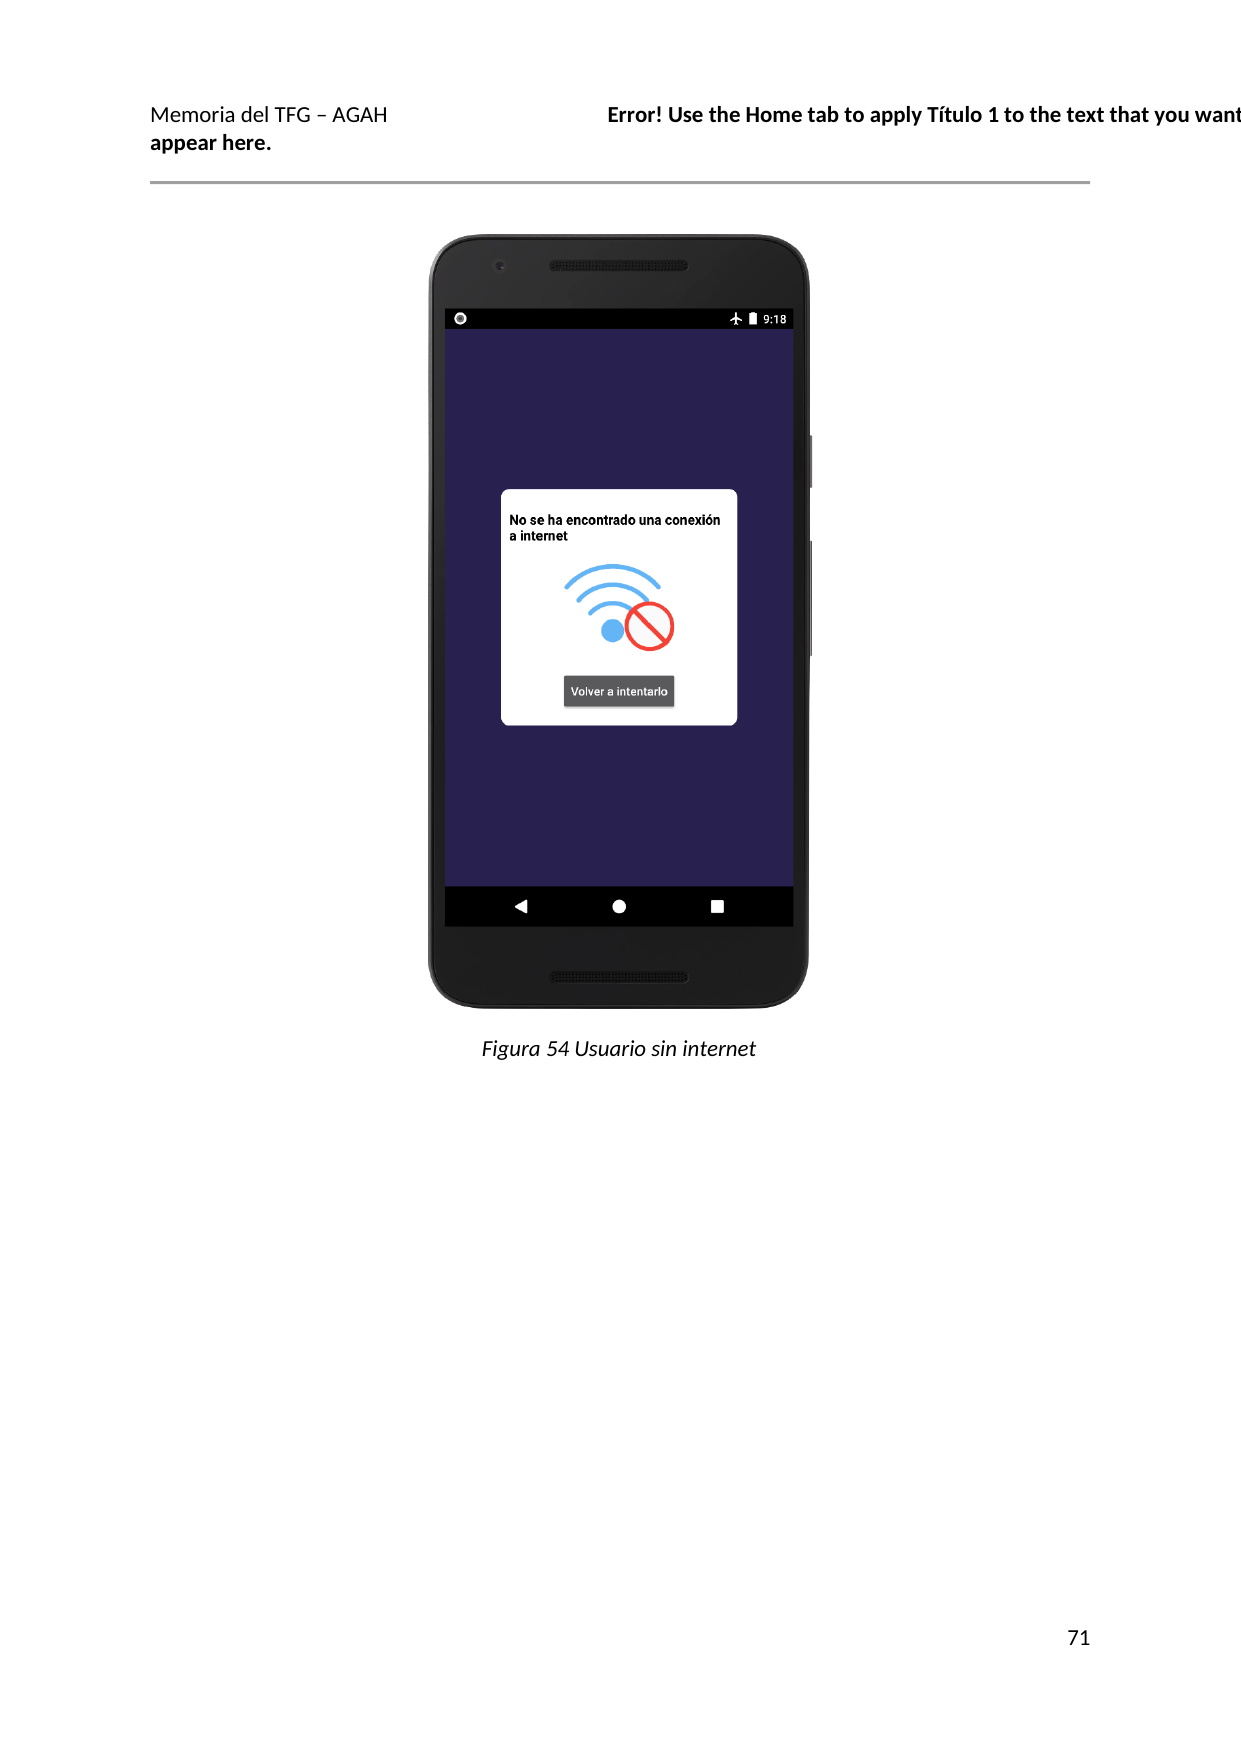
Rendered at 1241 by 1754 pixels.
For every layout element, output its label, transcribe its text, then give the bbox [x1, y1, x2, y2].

text Figura 54 Usuario sin internet [150, 1034, 1090, 1062]
picture [428, 234, 813, 1009]
